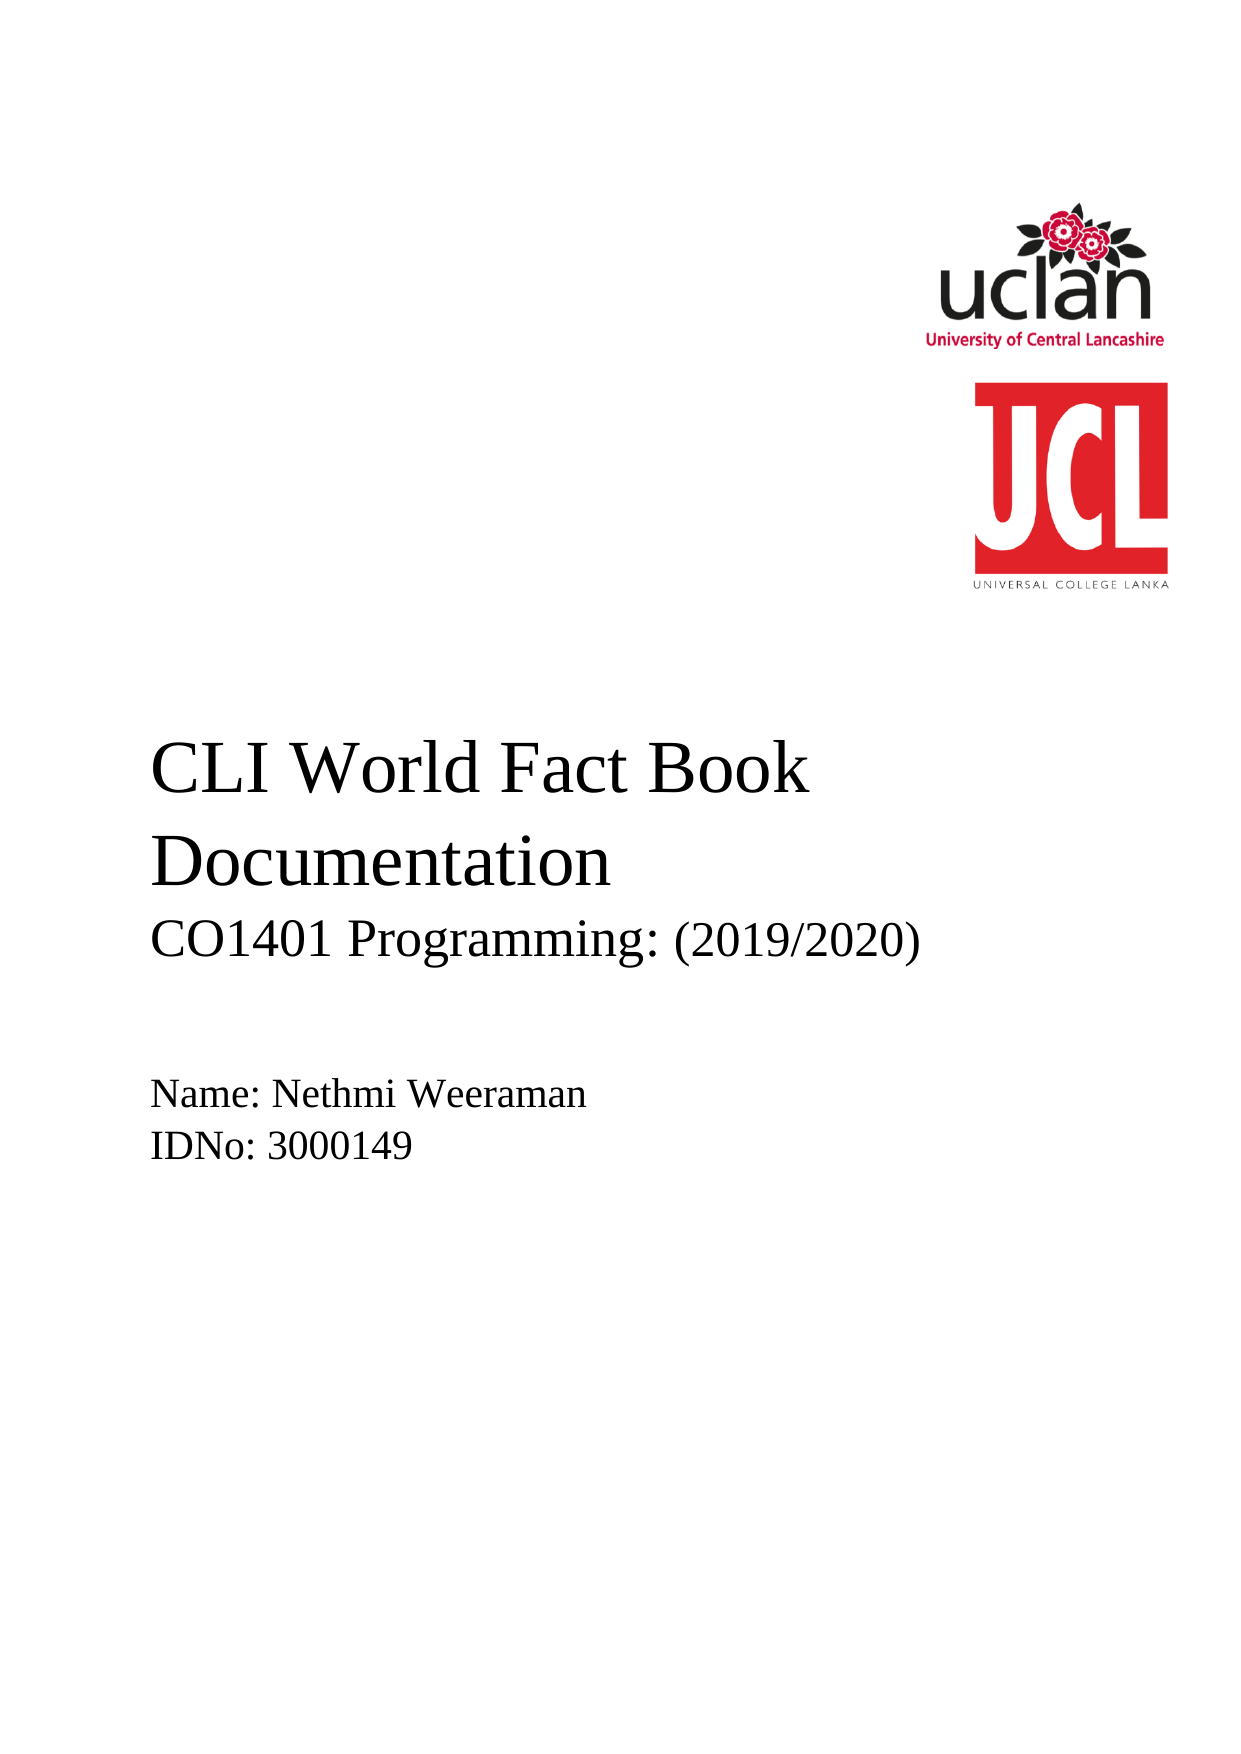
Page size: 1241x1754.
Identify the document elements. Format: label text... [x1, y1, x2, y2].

picture [967, 377, 1175, 595]
picture [916, 198, 1173, 349]
text IDNo: 3000149 [150, 1121, 1090, 1168]
text CLI World Fact Book Documentation CO1401 Programming: (2019/2020) [150, 722, 1090, 968]
text Name: Nethmi Weeraman [150, 1069, 1090, 1117]
